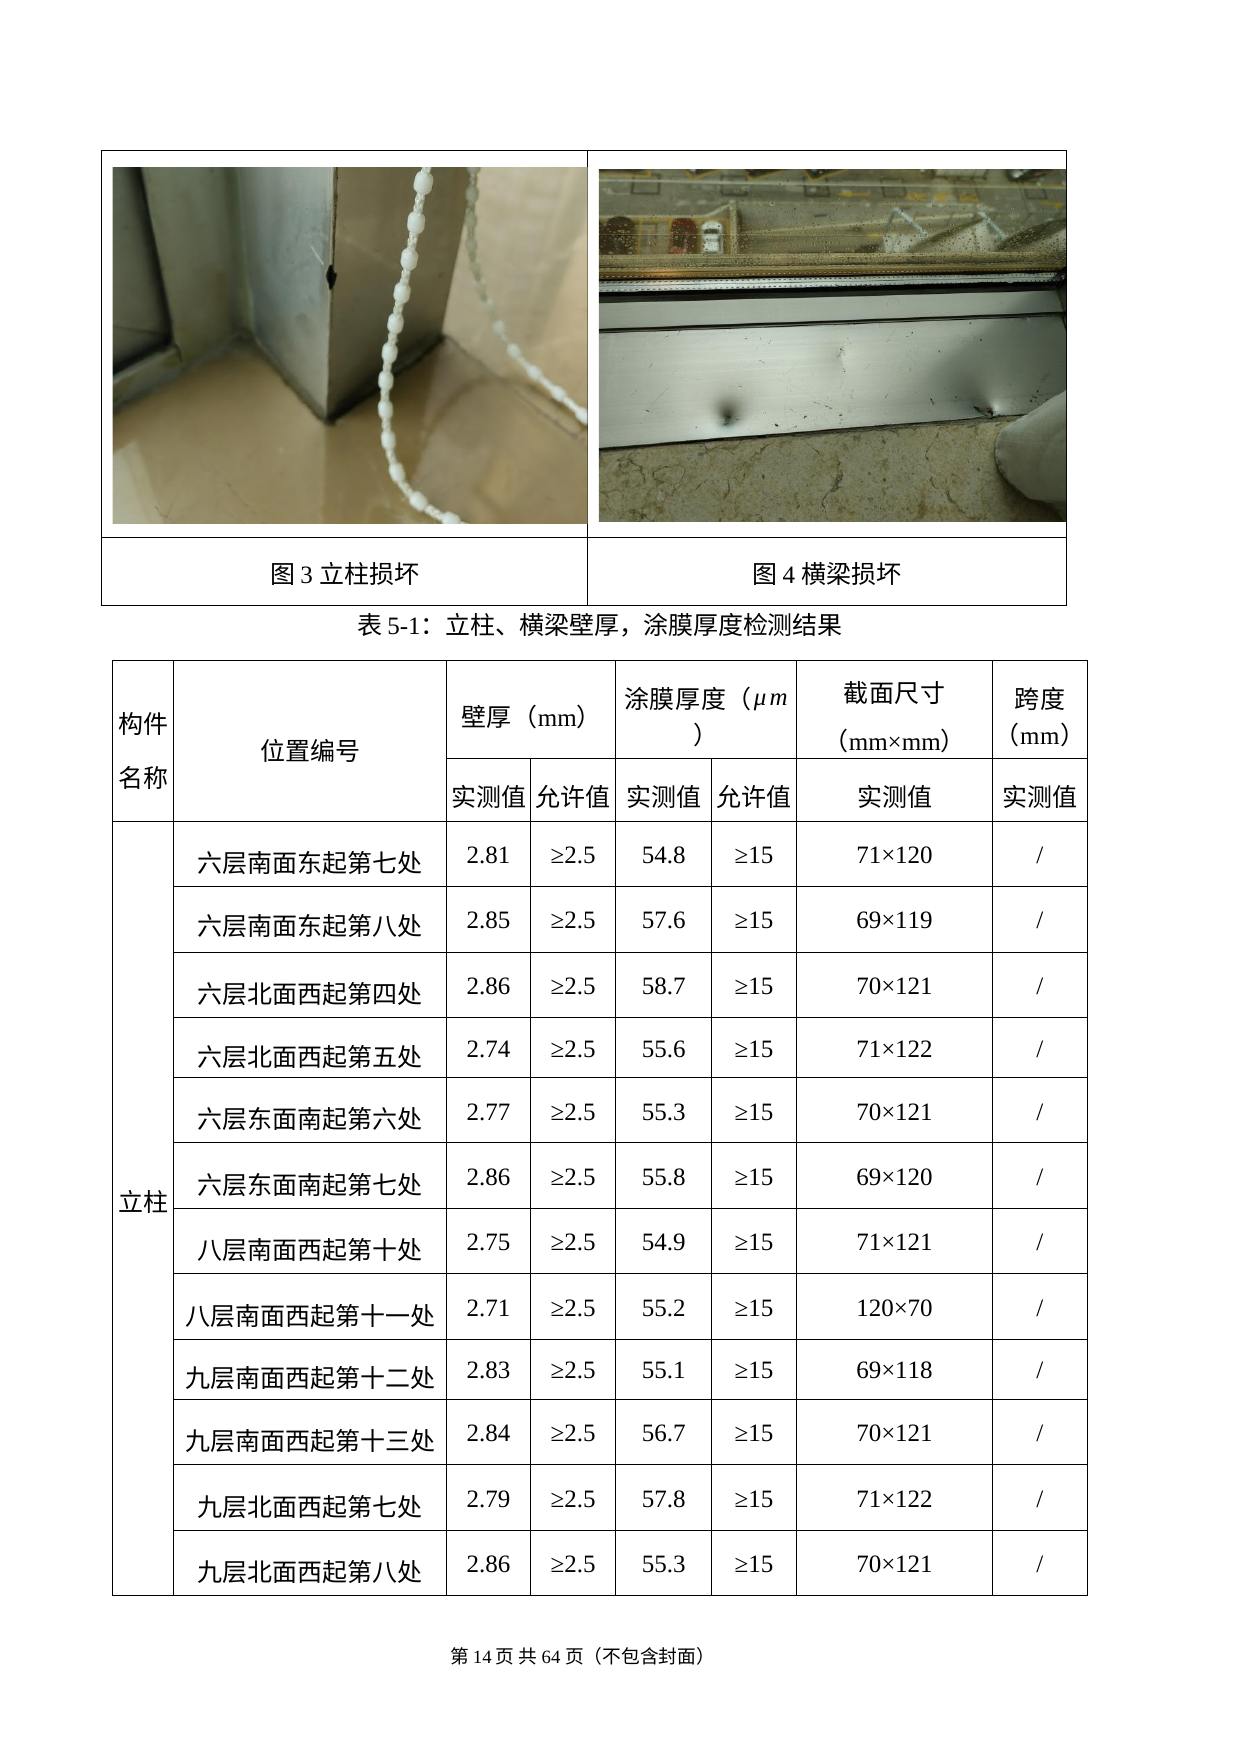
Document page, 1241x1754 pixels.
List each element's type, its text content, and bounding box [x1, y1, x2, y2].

table_cell 六层东面南起第七处 [174, 1143, 446, 1208]
table_cell 55.2 [616, 1274, 711, 1338]
table_cell 2.71 [447, 1274, 530, 1338]
table_cell 56.7 [616, 1400, 711, 1464]
table_cell ≥2.5 [531, 1465, 615, 1529]
table_cell 实测值 [447, 759, 530, 821]
table_cell 八层南面西起第十处 [174, 1209, 446, 1273]
table_cell ≥15 [712, 1400, 796, 1464]
table_cell 55.3 [616, 1078, 711, 1142]
table_cell 2.86 [447, 1143, 530, 1208]
table_cell ≥2.5 [531, 953, 615, 1017]
table_cell ≥2.5 [531, 1143, 615, 1208]
table_cell 69×118 [797, 1340, 992, 1399]
table_cell 70×121 [797, 1531, 992, 1595]
table_cell 2.79 [447, 1465, 530, 1529]
table_cell ≥2.5 [531, 1400, 615, 1464]
picture [598, 169, 1067, 522]
table_cell / [993, 822, 1087, 886]
table_cell 71×120 [797, 822, 992, 886]
table_cell / [993, 1078, 1087, 1142]
table_cell 69×119 [797, 887, 992, 951]
table_cell / [993, 1143, 1087, 1208]
table_cell 70×121 [797, 953, 992, 1017]
table_cell 2.84 [447, 1400, 530, 1464]
table_cell / [993, 1018, 1087, 1077]
table_cell ≥15 [712, 822, 796, 886]
table_cell ≥15 [712, 1143, 796, 1208]
table_cell 图3 立柱损坏 [102, 538, 587, 604]
table_cell 六层南面东起第七处 [174, 822, 446, 886]
table_cell 六层东面南起第六处 [174, 1078, 446, 1142]
table_cell ≥15 [712, 1209, 796, 1273]
table_cell 2.75 [447, 1209, 530, 1273]
table_cell 70×121 [797, 1400, 992, 1464]
table_cell 立柱 [113, 822, 173, 1595]
table_cell 71×122 [797, 1018, 992, 1077]
table_cell / [993, 887, 1087, 951]
table_header 位置编号 [174, 661, 446, 821]
table_cell ≥2.5 [531, 1209, 615, 1273]
table_cell / [993, 1465, 1087, 1529]
table_cell ≥2.5 [531, 1531, 615, 1595]
table_header 跨度（mm） [993, 661, 1087, 758]
table_cell ≥15 [712, 953, 796, 1017]
table_cell 55.3 [616, 1531, 711, 1595]
table_cell 实测值 [993, 759, 1087, 821]
text 表5-1：立柱、横梁壁厚，涂膜厚度检测结果 [112, 606, 1087, 642]
table_cell ≥15 [712, 1274, 796, 1338]
table_cell / [993, 1400, 1087, 1464]
table_cell 九层南面西起第十二处 [174, 1340, 446, 1399]
table_cell 58.7 [616, 953, 711, 1017]
table_cell ≥2.5 [531, 1018, 615, 1077]
table_cell 实测值 [797, 759, 992, 821]
table_cell ≥15 [712, 1078, 796, 1142]
table_cell 57.8 [616, 1465, 711, 1529]
table_cell 55.1 [616, 1340, 711, 1399]
table_cell 2.86 [447, 953, 530, 1017]
table_cell 六层北面西起第五处 [174, 1018, 446, 1077]
table_cell ≥15 [712, 1018, 796, 1077]
table_cell 69×120 [797, 1143, 992, 1208]
table_cell / [993, 1274, 1087, 1338]
table_cell 71×122 [797, 1465, 992, 1529]
table_cell 54.8 [616, 822, 711, 886]
table_cell ≥15 [712, 1531, 796, 1595]
table_cell ≥2.5 [531, 1078, 615, 1142]
table_cell [102, 151, 587, 537]
table_cell 57.6 [616, 887, 711, 951]
table_cell 2.83 [447, 1340, 530, 1399]
table_cell / [993, 1340, 1087, 1399]
table_cell ≥15 [712, 1465, 796, 1529]
table_cell 120×70 [797, 1274, 992, 1338]
table_cell ≥15 [712, 887, 796, 951]
table_cell 八层南面西起第十一处 [174, 1274, 446, 1338]
table_cell [588, 151, 1066, 537]
table_cell 允许值 [531, 759, 615, 821]
table_cell 2.81 [447, 822, 530, 886]
table_cell / [993, 1531, 1087, 1595]
table_cell ≥2.5 [531, 887, 615, 951]
table_cell 55.6 [616, 1018, 711, 1077]
table_cell 实测值 [616, 759, 711, 821]
table_cell 图4 横梁损坏 [588, 538, 1066, 604]
table_header 壁厚（mm） [447, 661, 615, 758]
table_header 构件 名称 [113, 661, 173, 821]
table_header 截面尺寸 （mm×mm） [797, 661, 992, 758]
table_cell 2.77 [447, 1078, 530, 1142]
table_cell 允许值 [712, 759, 796, 821]
table_cell ≥2.5 [531, 1340, 615, 1399]
table_cell 六层北面西起第四处 [174, 953, 446, 1017]
table_cell 70×121 [797, 1078, 992, 1142]
table_cell 55.8 [616, 1143, 711, 1208]
picture [112, 167, 588, 524]
table_cell ≥2.5 [531, 1274, 615, 1338]
table_cell 九层南面西起第十三处 [174, 1400, 446, 1464]
table_header 涂膜厚度（） [616, 661, 796, 758]
table_cell 2.86 [447, 1531, 530, 1595]
table_cell 71×121 [797, 1209, 992, 1273]
table_cell 九层北面西起第七处 [174, 1465, 446, 1529]
table_cell 2.85 [447, 887, 530, 951]
table_cell 九层北面西起第八处 [174, 1531, 446, 1595]
table_cell 六层南面东起第八处 [174, 887, 446, 951]
table_cell / [993, 1209, 1087, 1273]
table_cell ≥2.5 [531, 822, 615, 886]
table_cell / [993, 953, 1087, 1017]
table_cell 2.74 [447, 1018, 530, 1077]
table_cell ≥15 [712, 1340, 796, 1399]
table_cell 54.9 [616, 1209, 711, 1273]
